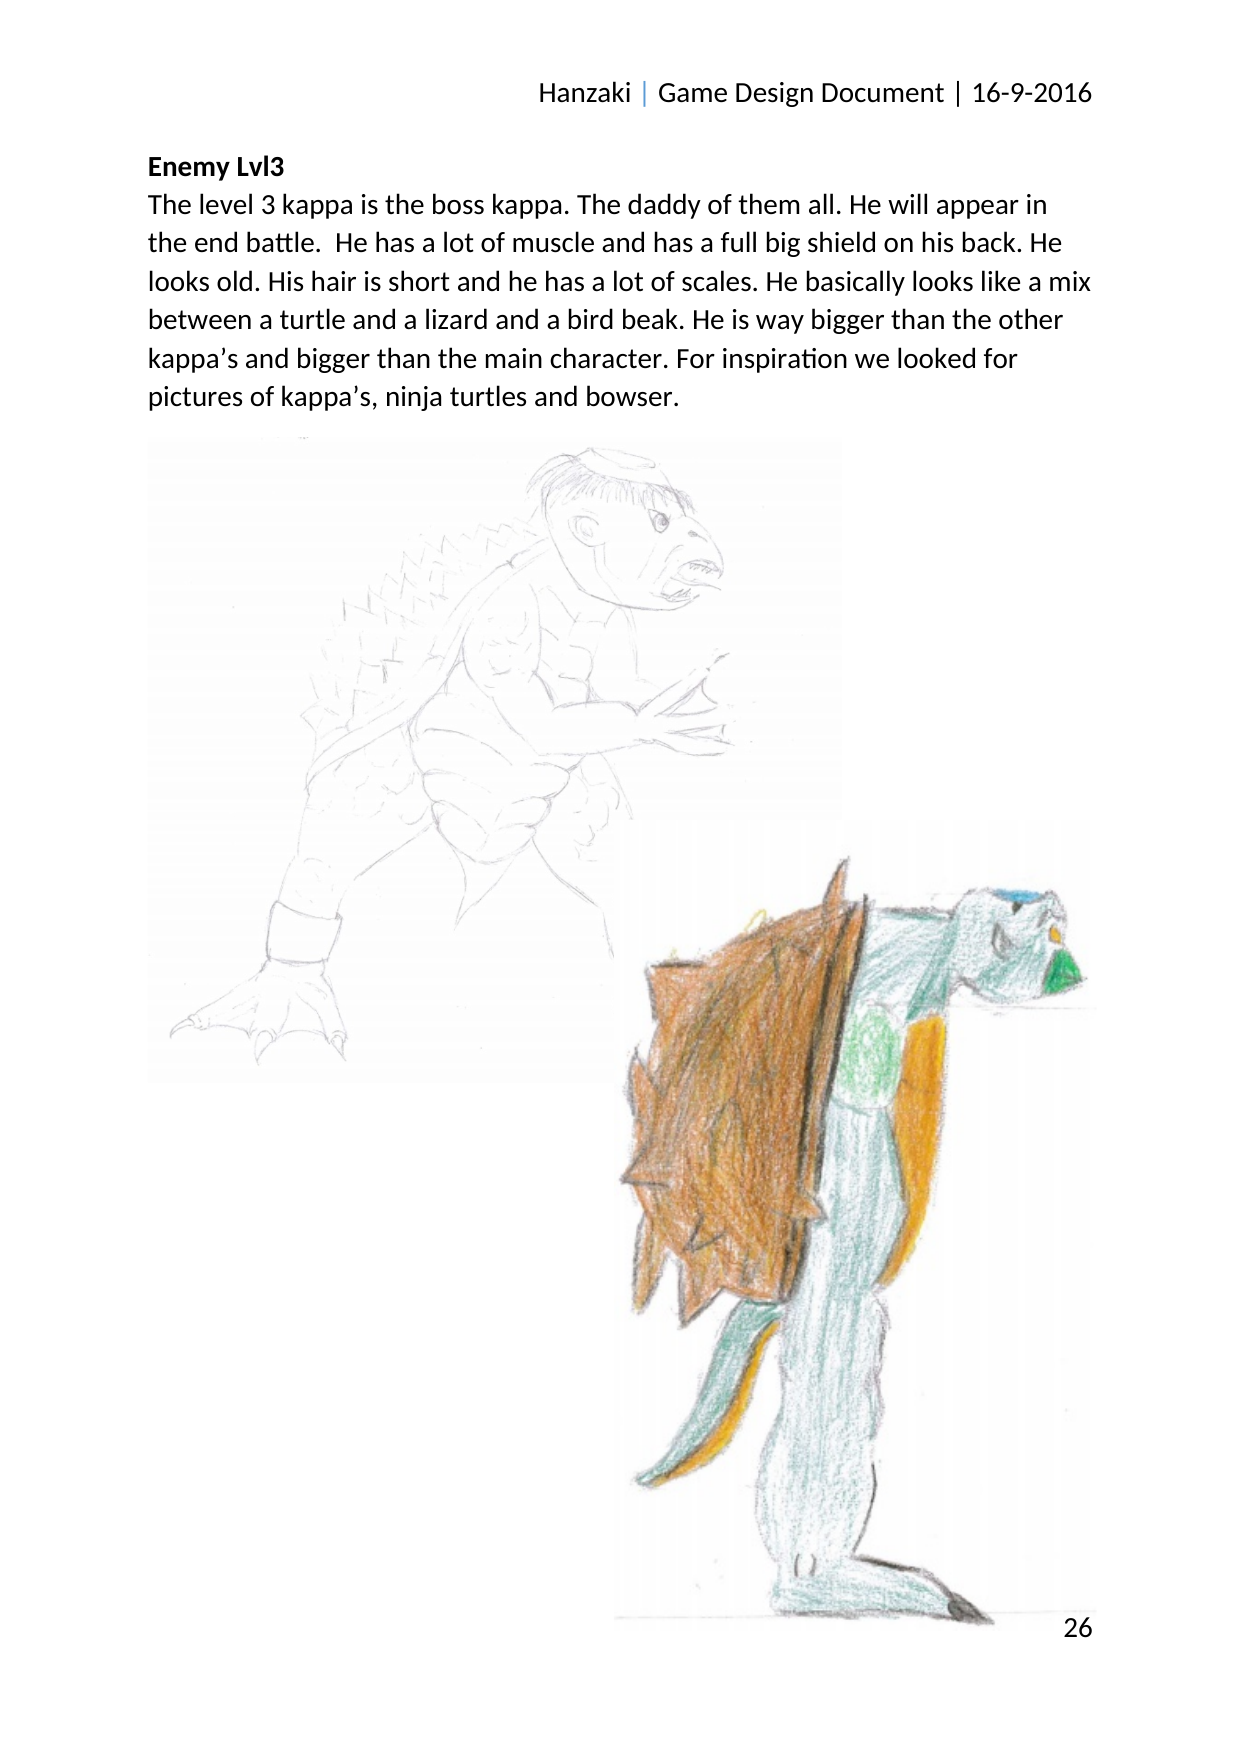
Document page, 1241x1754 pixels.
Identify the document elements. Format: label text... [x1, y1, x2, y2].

picture [148, 437, 1097, 1631]
text Enemy Lvl3 The level 3 kappa is the boss kappa. The daddy of them all. He will appear in the end battle. He has a lot of muscle and has a full big shield on his back. He looks old. His hair is short and he has a lot of scales. He basically looks like a mix between a turtle and a lizard and a bird beak. He is way bigger than the other kappa’s and bigger than the main character. For inspiration we looked for pictures of kappa’s, ninja turtles and bowser. [148, 148, 1093, 414]
